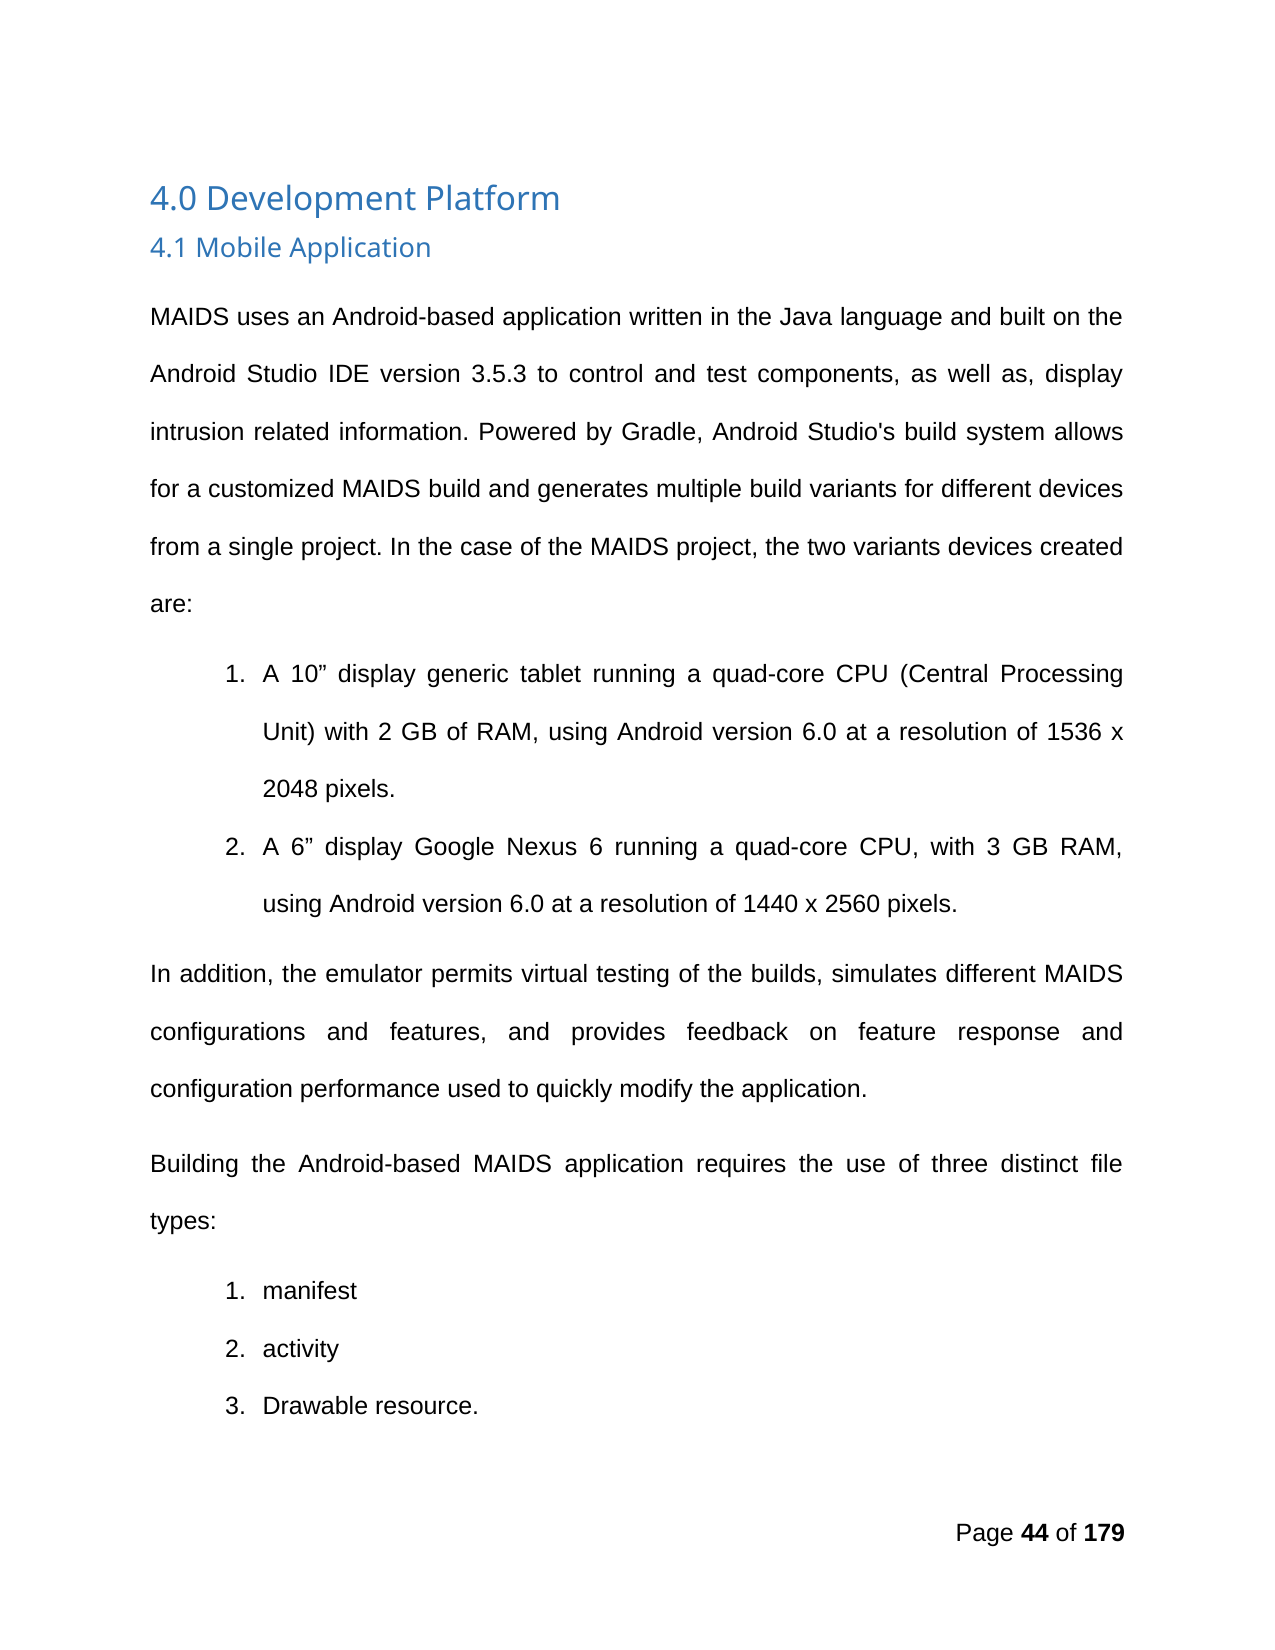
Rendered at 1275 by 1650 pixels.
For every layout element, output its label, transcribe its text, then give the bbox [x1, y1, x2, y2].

list manifest [225, 1276, 1125, 1305]
subtitle 4.1 Mobile Application [150, 228, 1125, 265]
list activity [225, 1333, 1125, 1362]
list A 6” display Google Nexus 6 running a quad-core CPU, with 3 GB RAM, using Android version 6.0 at a resolution of 1440 x 2560 pixels. [225, 832, 1125, 918]
subtitle 4.0 Development Platform [150, 175, 1125, 220]
text MAIDS uses an Android-based application written in the Java language and built on the Android Studio IDE version 3.5.3 to control and test components, as well as, display intrusion related information. Powered by Gradle, Android Studio's build system allows for a customized MAIDS build and generates multiple build variants for different devices from a single project. In the case of the MAIDS project, the two variants devices created are: [150, 302, 1125, 618]
text Building the Android-based MAIDS application requires the use of three distinct file types: [150, 1148, 1125, 1235]
list Drawable resource. [225, 1391, 1125, 1420]
text In addition, the emulator permits virtual testing of the builds, simulates different MAIDS configurations and features, and provides feedback on feature response and configuration performance used to quickly modify the application. [150, 959, 1125, 1103]
list A 10” display generic tablet running a quad-core CPU (Central Processing Unit) with 2 GB of RAM, using Android version 6.0 at a resolution of 1536 x 2048 pixels. [225, 659, 1125, 803]
